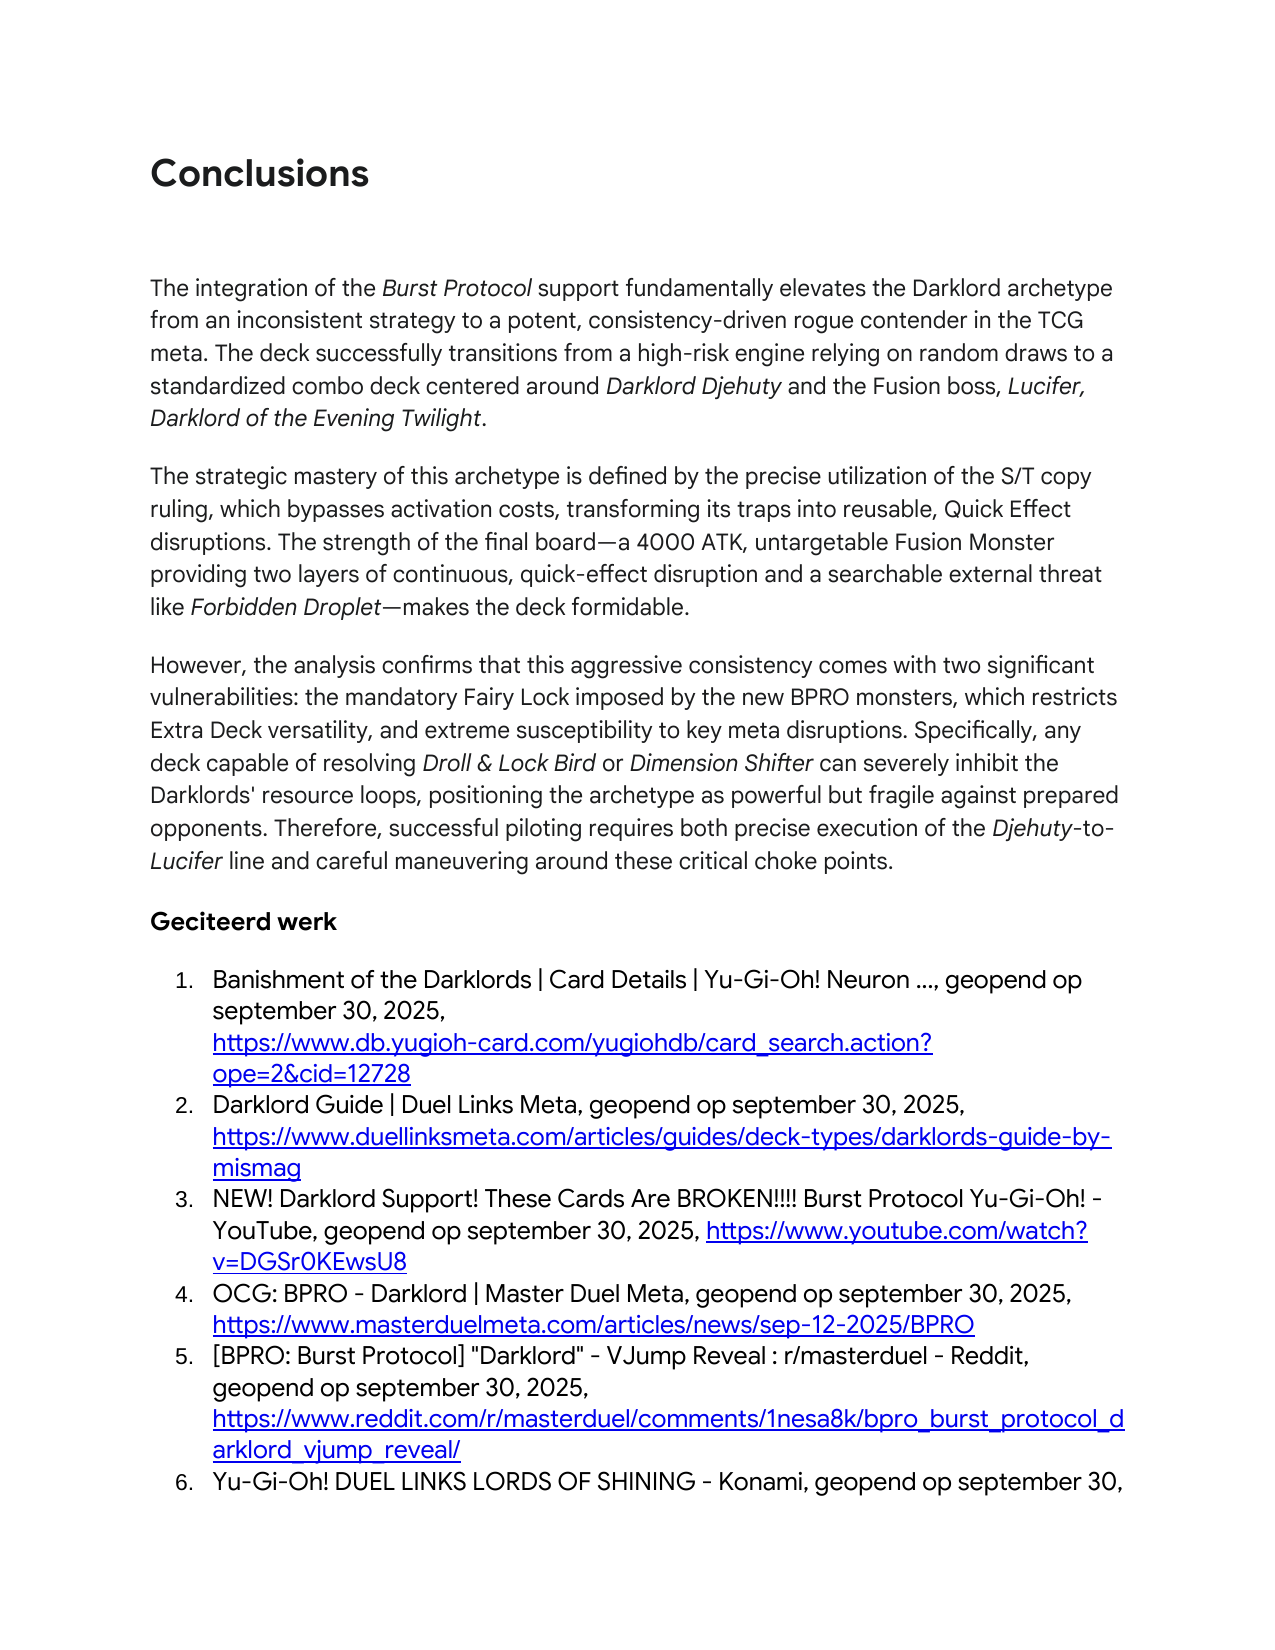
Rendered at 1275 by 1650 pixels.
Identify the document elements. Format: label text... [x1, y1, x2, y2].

subtitle Conclusions [150, 150, 1125, 197]
list OCG: BPRO - Darklord | Master Duel Meta, geopend op september 30, 2025, https://www.masterduelmeta.com/articles/news/sep-12-2025/BPRO [175, 1278, 1125, 1341]
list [175, 1466, 1125, 1497]
text The integration of the Burst Protocol support fundamentally elevates the Darklord archetype from an inconsistent strategy to a potent, consistency-driven rogue contender in the TCG meta. The deck successfully transitions from a high-risk engine relying on random draws to a standardized combo deck centered around Darklord Djehuty and the Fusion boss, Lucifer, Darklord of the Evening Twilight. [150, 274, 1125, 433]
list Darklord Guide | Duel Links Meta, geopend op september 30, 2025, https://www.duellinksmeta.com/articles/guides/deck-types/darklords-guide-by-mismag [175, 1090, 1125, 1184]
text However, the analysis confirms that this aggressive consistency comes with two significant vulnerabilities: the mandatory Fairy Lock imposed by the new BPRO monsters, which restricts Extra Deck versatility, and extreme susceptibility to key meta disruptions. Specifically, any deck capable of resolving Droll & Lock Bird or Dimension Shifter can severely inhibit the Darklords' resource loops, positioning the archetype as powerful but fragile against prepared opponents. Therefore, successful piloting requires both precise execution of the Djehuty-to-Lucifer line and careful maneuvering around these critical choke points. [150, 651, 1125, 876]
list Banishment of the Darklords | Card Details | Yu-Gi-Oh! Neuron ..., geopend op september 30, 2025, https://www.db.yugioh-card.com/yugiohdb/card_search.action?ope=2&cid=12728 [175, 964, 1125, 1090]
list [BPRO: Burst Protocol] "Darklord" - VJump Reveal : r/masterduel - Reddit, geopend op september 30, 2025, https://www.reddit.com/r/masterduel/comments/1nesa8k/bpro_burst_protocol_darklord_vjump_reveal/ [175, 1341, 1125, 1466]
list NEW! Darklord Support! These Cards Are BROKEN!!!! Burst Protocol Yu-Gi-Oh! - YouTube, geopend op september 30, 2025, https://www.youtube.com/watch?v=DGSr0KEwsU8 [175, 1184, 1125, 1278]
subtitle Geciteerd werk [150, 906, 1125, 938]
text The strategic mastery of this archetype is defined by the precise utilization of the S/T copy ruling, which bypasses activation costs, transforming its traps into reusable, Quick Effect disruptions. The strength of the final board—a 4000 ATK, untargetable Fusion Monster providing two layers of continuous, quick-effect disruption and a searchable external threat like Forbidden Droplet—makes the deck formidable. [150, 462, 1125, 622]
